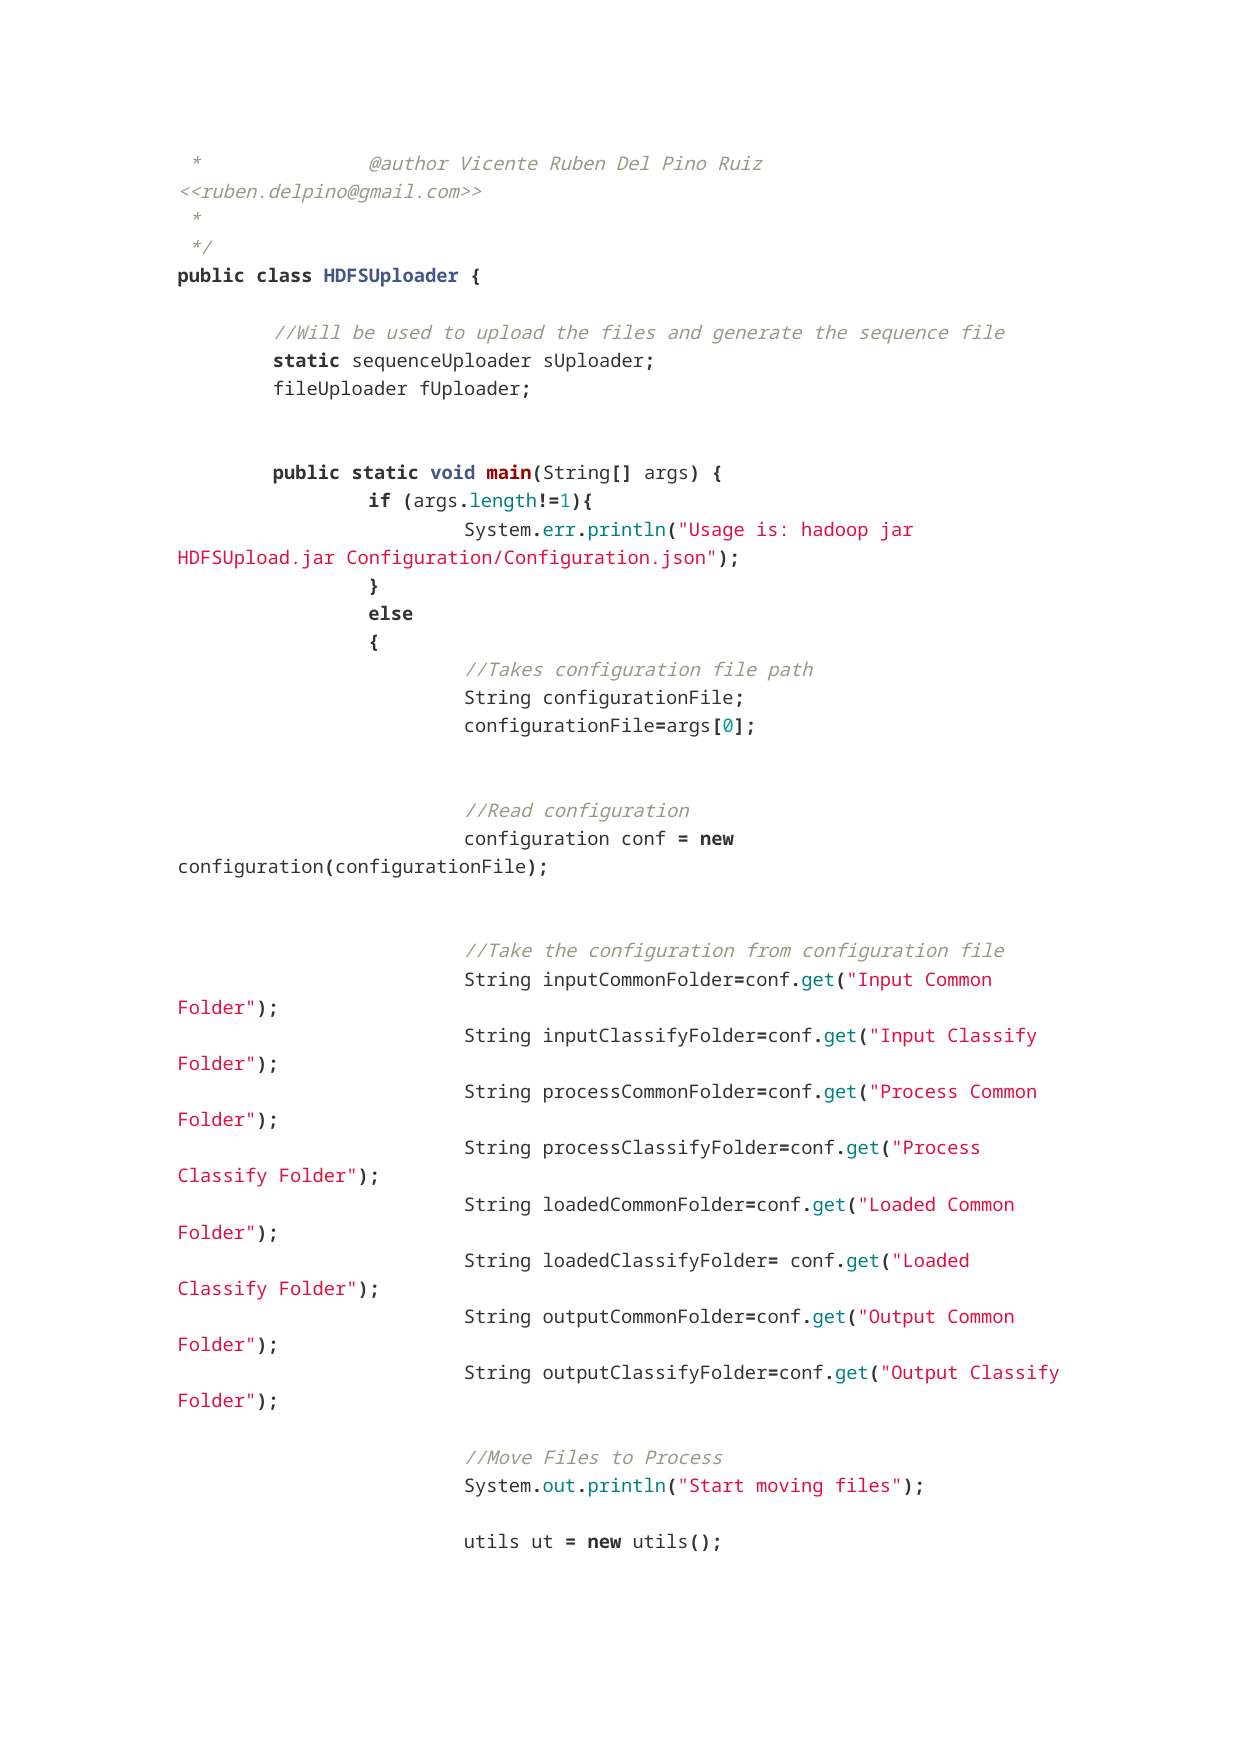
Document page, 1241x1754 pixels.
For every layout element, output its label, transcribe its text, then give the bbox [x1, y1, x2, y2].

text public class HDFSUploader { [177, 260, 1063, 288]
text static sequenceUploader sUploader; [177, 344, 1063, 373]
text String loadedClassifyFolder= conf.get("Loaded Classify Folder"); [177, 1244, 1063, 1301]
text String outputClassifyFolder=conf.get("Output Classify Folder"); [177, 1357, 1063, 1413]
text String configurationFile; [177, 682, 1063, 710]
text public static void main(String[] args) { [177, 457, 1063, 485]
text * @author Vicente Ruben Del Pino Ruiz <<ruben.delpino@gmail.com>> [177, 148, 1063, 204]
text String inputClassifyFolder=conf.get("Input Classify Folder"); [177, 1019, 1063, 1076]
text String outputCommonFolder=conf.get("Output Common Folder"); [177, 1301, 1063, 1357]
text System.err.println("Usage is: hadoop jar HDFSUpload.jar Configuration/Configuration.json"); [177, 513, 1063, 569]
text fileUploader fUploader; [177, 373, 1063, 401]
text //Take the configuration from configuration file [177, 935, 1063, 963]
text String inputCommonFolder=conf.get("Input Common Folder"); [177, 963, 1063, 1019]
text configurationFile=args[0]; [177, 710, 1063, 738]
text String loadedCommonFolder=conf.get("Loaded Common Folder"); [177, 1188, 1063, 1244]
text //Takes configuration file path [177, 654, 1063, 682]
text { [177, 626, 1063, 654]
text } [177, 569, 1063, 598]
text */ [177, 232, 1063, 260]
text String processCommonFolder=conf.get("Process Common Folder"); [177, 1076, 1063, 1132]
text //Will be used to upload the files and generate the sequence file [177, 316, 1063, 344]
text String processClassifyFolder=conf.get("Process Classify Folder"); [177, 1132, 1063, 1188]
text configuration conf = new configuration(configurationFile); [177, 823, 1063, 879]
text * [177, 204, 1063, 232]
text System.out.println("Start moving files"); [177, 1469, 1063, 1498]
text //Read configuration [177, 794, 1063, 823]
text utils ut = new utils(); [177, 1526, 1063, 1554]
text else [177, 598, 1063, 626]
text if (args.length!=1){ [177, 485, 1063, 513]
text //Move Files to Process [177, 1441, 1063, 1469]
